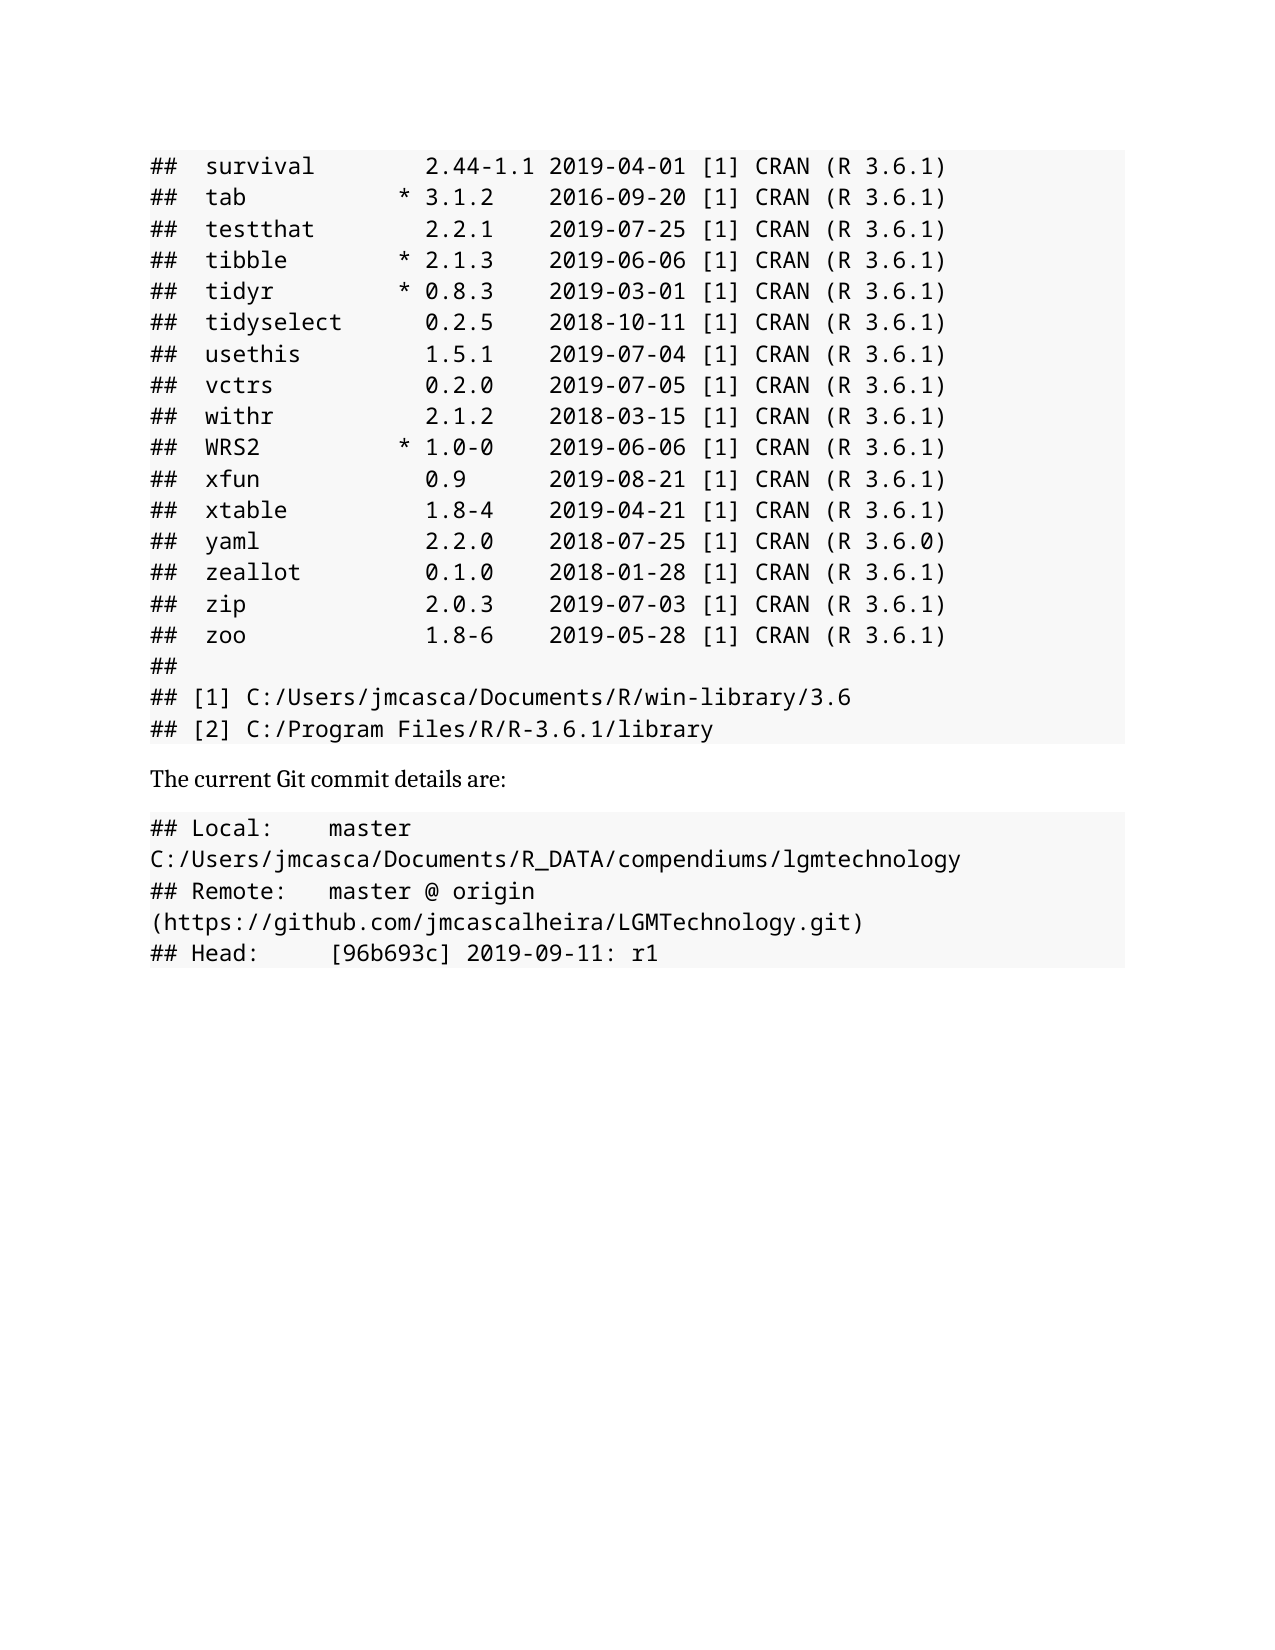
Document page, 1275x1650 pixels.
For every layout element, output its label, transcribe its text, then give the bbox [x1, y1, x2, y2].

text ## Local: master C:/Users/jmcasca/Documents/R_DATA/compendiums/lgmtechnology ## Remote: master @ origin (https://github.com/jmcascalheira/LGMTechnology.git) ## Head: [96b693c] 2019-09-11: r1 [150, 812, 1125, 968]
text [150, 150, 1125, 744]
text The current Git commit details are: [150, 764, 1125, 793]
